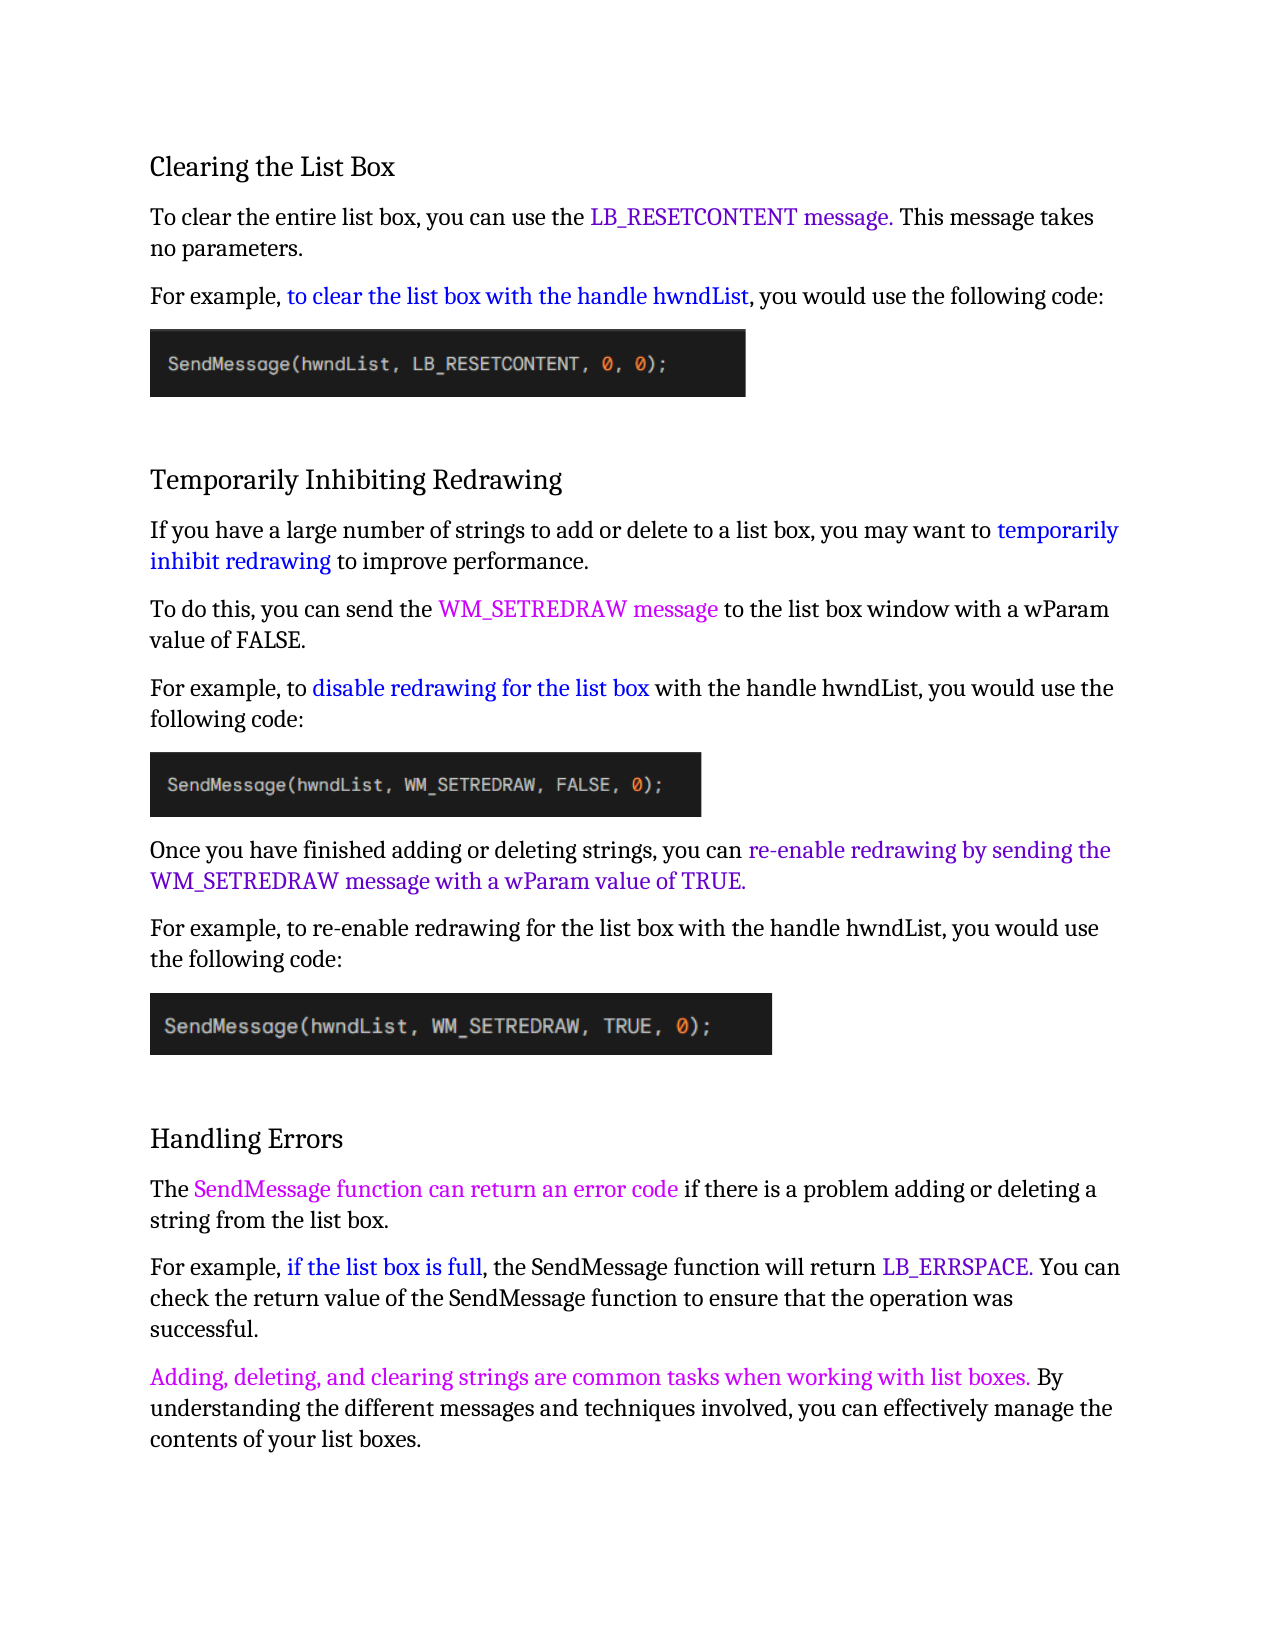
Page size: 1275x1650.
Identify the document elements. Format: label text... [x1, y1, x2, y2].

text To clear the entire list box, you can use the LB_RESETCONTENT message. This message takes no parameters. [150, 203, 1125, 263]
text Clearing the List Box [150, 150, 1125, 183]
text For example, to re-enable redrawing for the list box with the handle hwndList, you would use the following code: [150, 914, 1125, 974]
text The SendMessage function can return an error code if there is a problem adding or deleting a string from the list box. [150, 1174, 1125, 1234]
text Once you have finished adding or deleting strings, you can re-enable redrawing by sending the WM_SETREDRAW message with a wParam value of TRUE. [150, 836, 1125, 895]
text Handling Errors [150, 1122, 1125, 1155]
text If you have a large number of strings to add or delete to a list box, you may want to temporarily inhibit redrawing to improve performance. [150, 516, 1125, 576]
text Adding, deleting, and clearing strings are common tasks when working with list boxes. By understanding the different messages and techniques involved, you can effectively manage the contents of your list boxes. [150, 1363, 1125, 1454]
text For example, to disable redrawing for the list box with the handle hwndList, you would use the following code: [150, 674, 1125, 733]
picture [150, 993, 773, 1055]
picture [150, 329, 746, 397]
text Temporarily Inhibiting Redrawing [150, 463, 1125, 497]
text For example, to clear the list box with the handle hwndList, you would use the following code: [150, 282, 1125, 310]
text For example, if the list box is full, the SendMessage function will return LB_ERRSPACE. You can check the return value of the SendMessage function to ensure that the operation was successful. [150, 1253, 1125, 1344]
picture [150, 752, 702, 817]
text To do this, you can send the WM_SETREDRAW message to the list box window with a wParam value of FALSE. [150, 595, 1125, 655]
